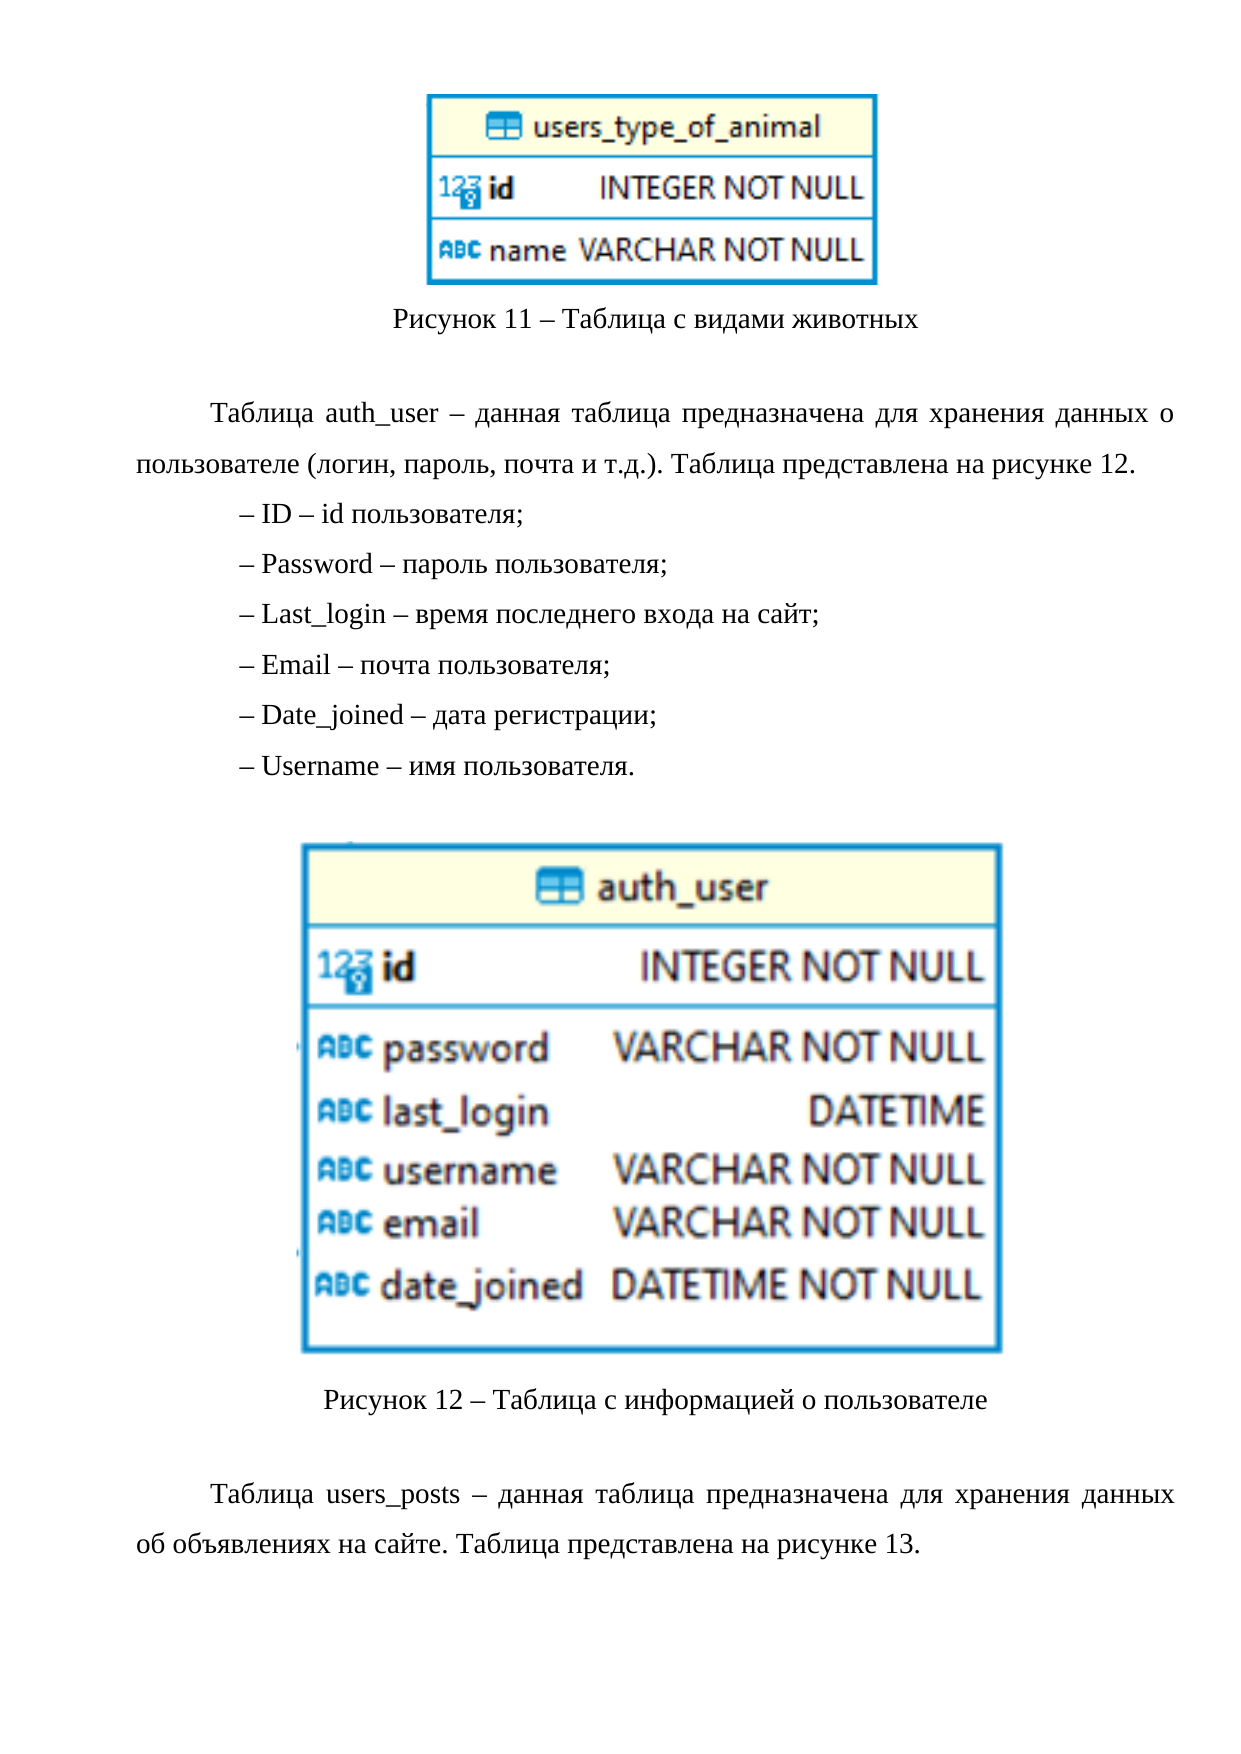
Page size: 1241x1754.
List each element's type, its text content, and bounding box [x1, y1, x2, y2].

picture [877, 94, 886, 285]
text Username – имя пользователя. [165, 748, 1175, 781]
text Email – почта пользователя; [165, 647, 1175, 681]
text ID – id пользователя; [165, 496, 1175, 529]
text Рисунок 12 – Таблица с информацией о пользователе [136, 1382, 1175, 1415]
picture [432, 158, 872, 217]
text Password – пароль пользователя; [165, 546, 1175, 580]
picture [296, 841, 1015, 1366]
picture [432, 98, 872, 155]
text Таблица auth_user – данная таблица предназначена для хранения данных о пользователе (логин, пароль, почта и т.д.). Таблица представлена на рисунке 12. [136, 395, 1175, 479]
text Таблица users_posts – данная таблица предназначена для хранения данных об объявлениях на сайте. Таблица представлена на рисунке 13. [136, 1476, 1175, 1560]
text Last_login – время последнего входа на сайт; [165, 597, 1175, 630]
text Рисунок 11 – Таблица с видами животных [136, 301, 1175, 335]
picture [432, 220, 872, 279]
text Date_joined – дата регистрации; [165, 697, 1175, 731]
